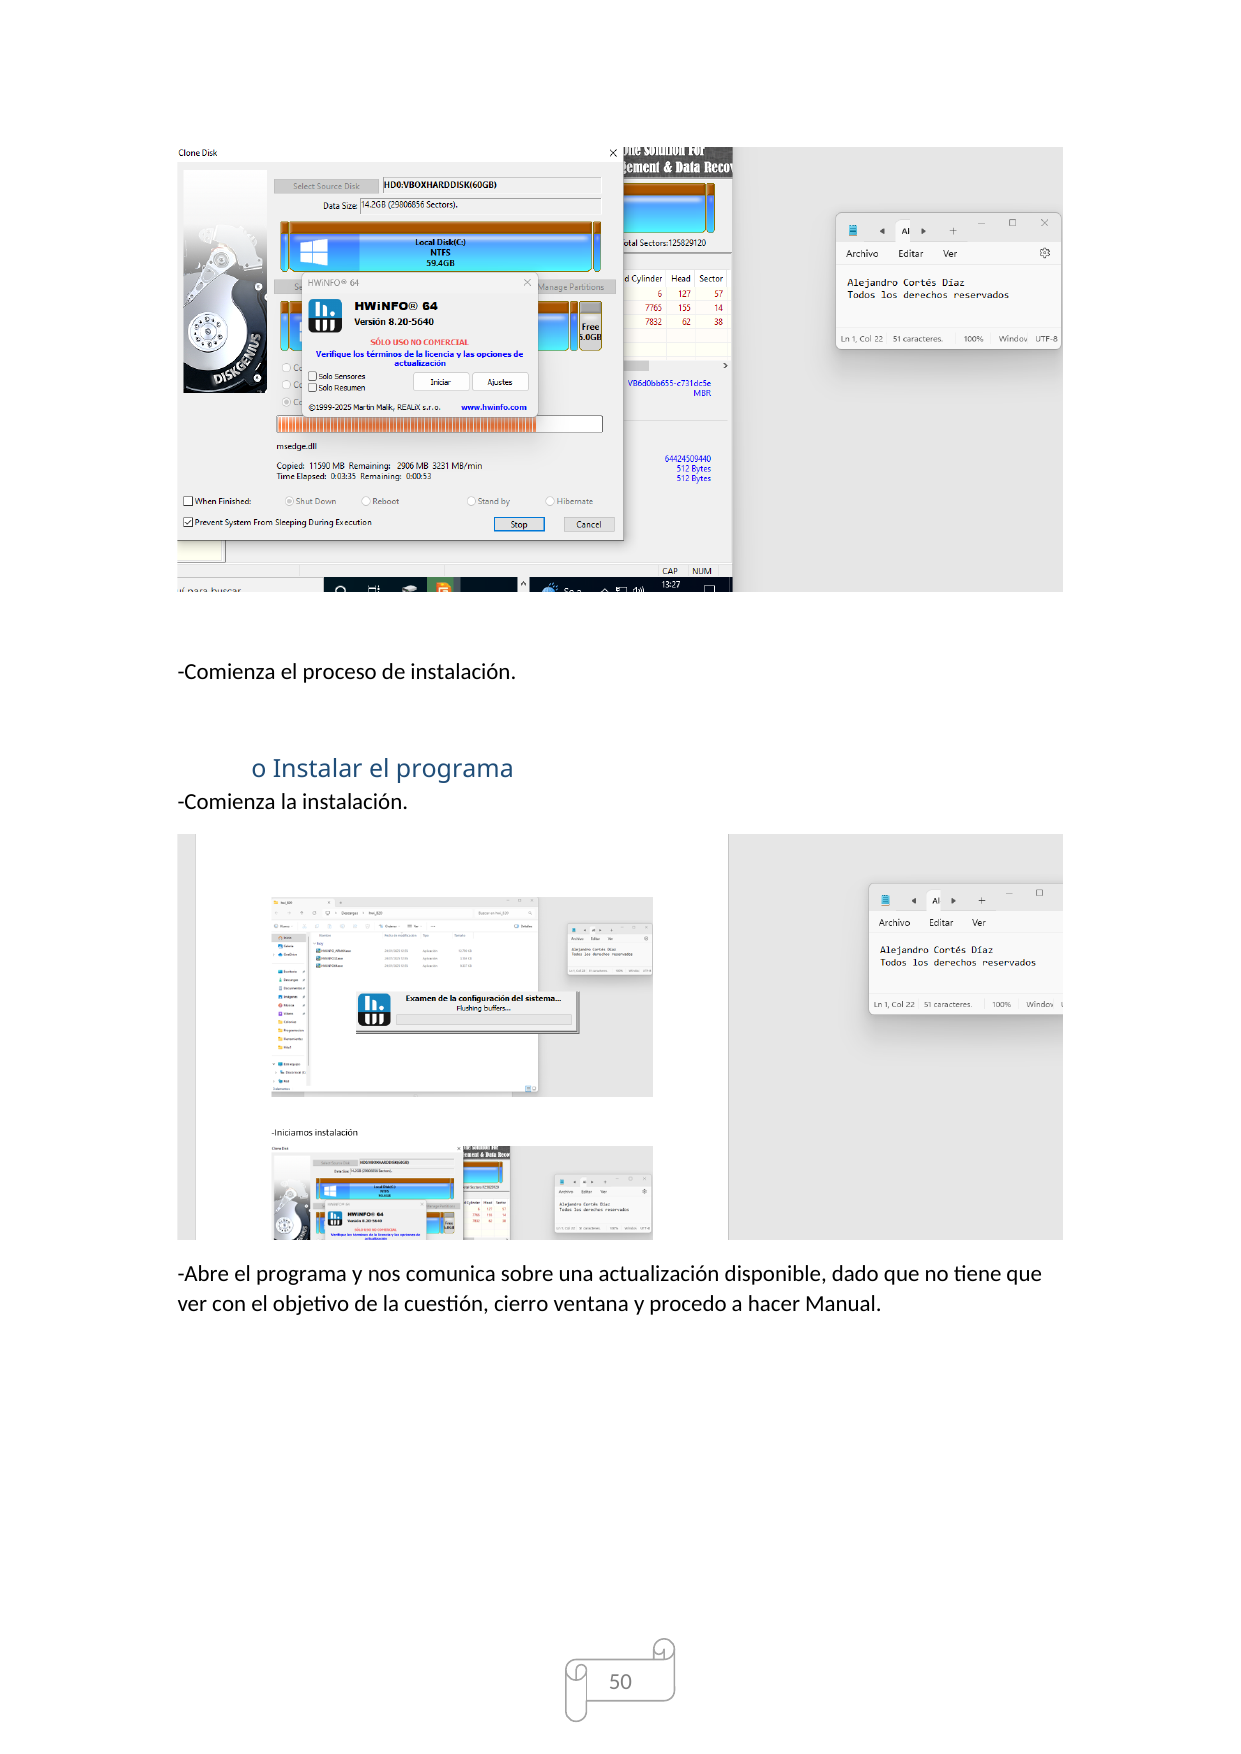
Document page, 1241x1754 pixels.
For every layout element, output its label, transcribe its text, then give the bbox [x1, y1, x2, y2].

text -Comienza el proceso de instalación. [177, 657, 1063, 685]
subtitle o Instalar el programa [177, 751, 1063, 785]
picture [177, 147, 1063, 592]
picture [177, 834, 1063, 1240]
text -Abre el programa y nos comunica sobre una actualización disponible, dado que no tiene que ver con el objetivo de la cuestión, cierro ventana y procedo a hacer Manual. [177, 1259, 1063, 1317]
text -Comienza la instalación. [177, 787, 1063, 816]
